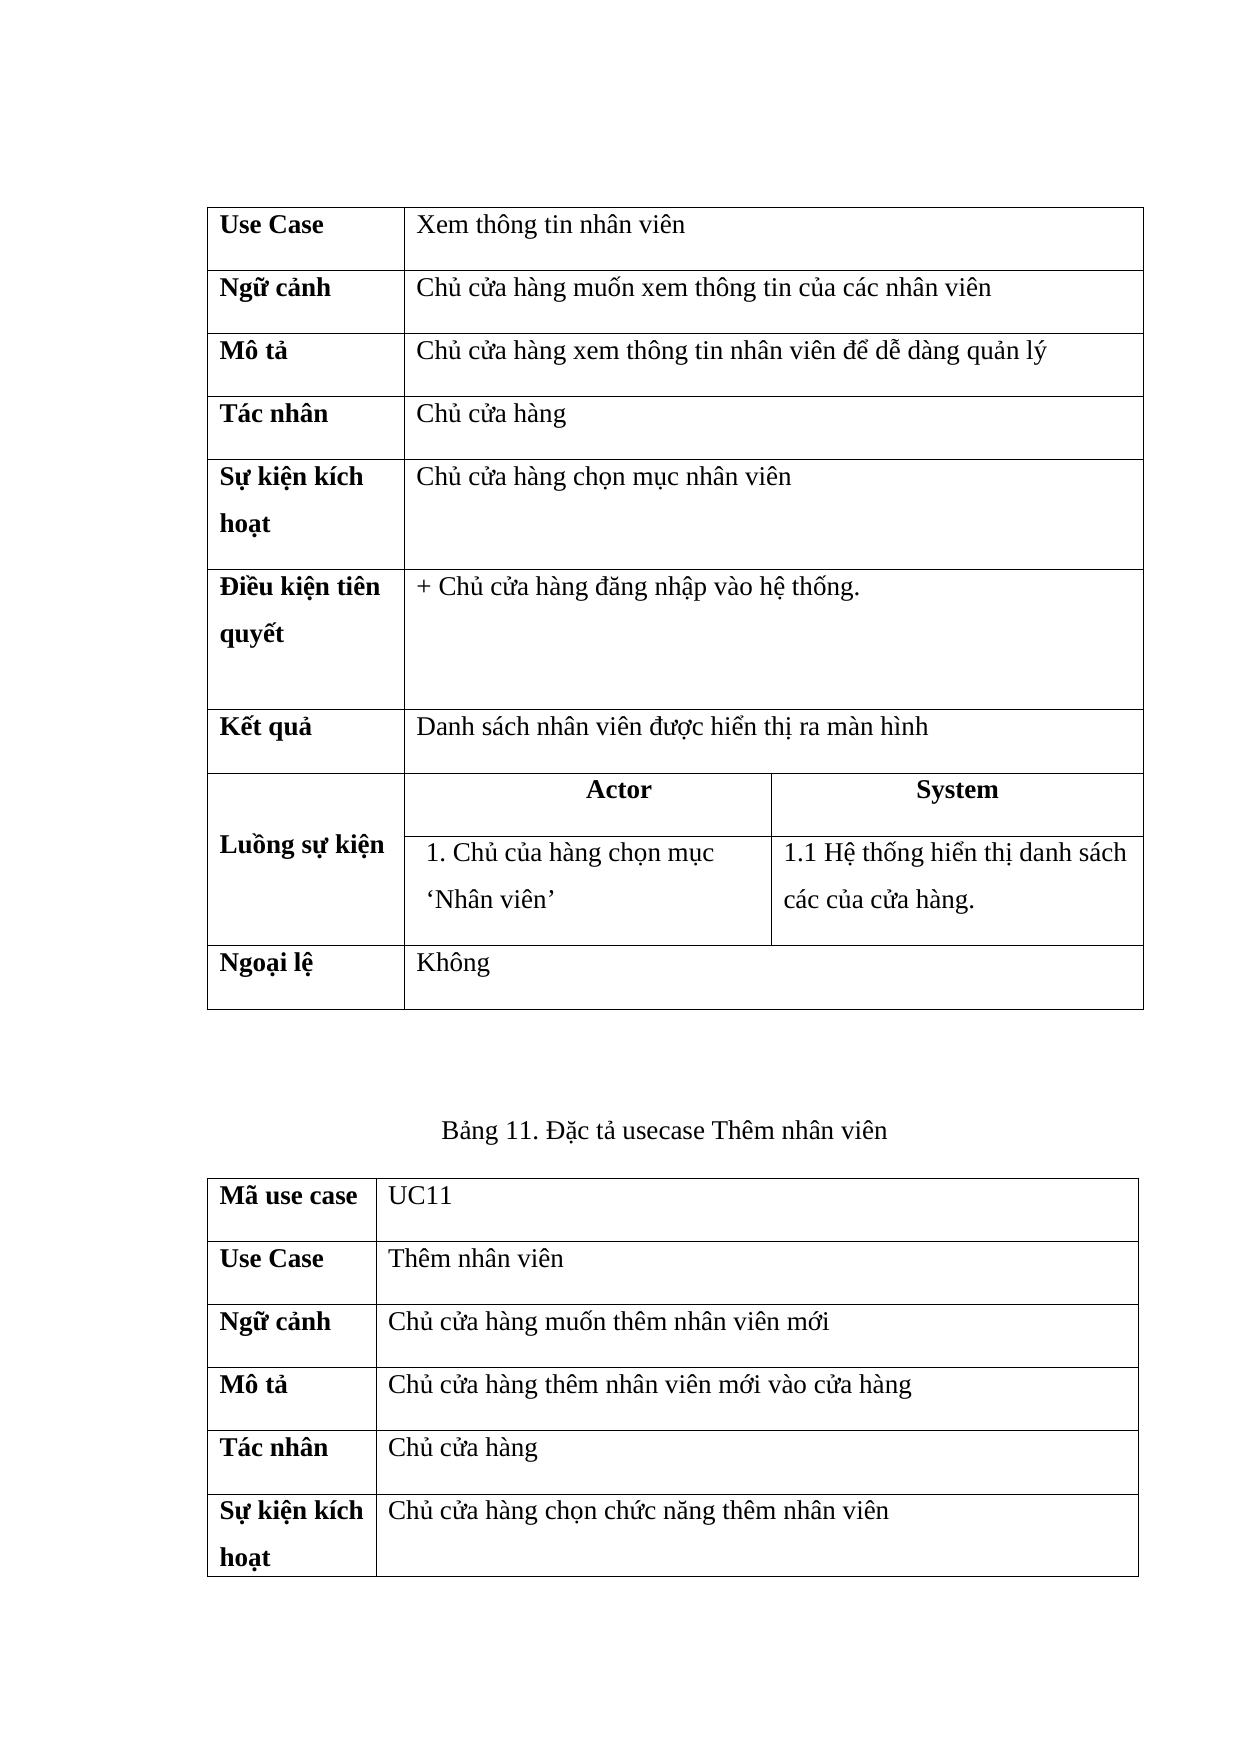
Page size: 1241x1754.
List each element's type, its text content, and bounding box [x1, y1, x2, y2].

table_cell Tác nhân [208, 1431, 376, 1493]
table_cell Chủ cửa hàng chọn mục nhân viên [405, 460, 1143, 569]
table_cell Chủ cửa hàng [405, 397, 1143, 459]
table_cell Actor [405, 774, 771, 836]
table_cell Kết quả [208, 710, 404, 772]
table_cell Ngữ cảnh [208, 1305, 376, 1367]
table_cell Luồng sự kiện [208, 774, 404, 945]
table_cell Danh sách nhân viên được hiển thị ra màn hình [405, 710, 1143, 772]
table_cell Chủ cửa hàng muốn thêm nhân viên mới [377, 1305, 1138, 1367]
table_cell Sự kiện kích hoạt [208, 1495, 376, 1576]
table_cell Use Case [208, 1242, 376, 1304]
table_cell Thêm nhân viên [377, 1242, 1138, 1304]
table_cell Ngữ cảnh [208, 271, 404, 333]
table_cell + Chủ cửa hàng đăng nhập vào hệ thống. [405, 570, 1143, 709]
table_cell Chủ cửa hàng muốn xem thông tin của các nhân viên [405, 271, 1143, 333]
table_cell 1. Chủ của hàng chọn mục ‘Nhân viên’ [405, 837, 771, 945]
table_cell Chủ cửa hàng xem thông tin nhân viên để dễ dàng quản lý [405, 334, 1143, 396]
table_header UC11 [377, 1179, 1138, 1241]
table_cell Chủ cửa hàng thêm nhân viên mới vào cửa hàng [377, 1368, 1138, 1430]
table_cell Tác nhân [208, 397, 404, 459]
table_cell Chủ cửa hàng [377, 1431, 1138, 1493]
table_cell Mô tả [208, 1368, 376, 1430]
table_cell Ngoại lệ [208, 946, 404, 1008]
table_cell Chủ cửa hàng chọn chức năng thêm nhân viên [377, 1495, 1138, 1576]
table_cell Xem thông tin nhân viên [405, 208, 1143, 270]
table_cell Use Case [208, 208, 404, 270]
text Bảng 11. Đặc tả usecase Thêm nhân viên [207, 1114, 1122, 1146]
table_cell Điều kiện tiên quyết [208, 570, 404, 709]
table_cell Mô tả [208, 334, 404, 396]
table_cell 1.1 Hệ thống hiển thị danh sách các của cửa hàng. [772, 837, 1143, 945]
table_cell Không [405, 946, 1143, 1008]
table_cell Sự kiện kích hoạt [208, 460, 404, 569]
table_header Mã use case [208, 1179, 376, 1241]
table_cell System [772, 774, 1143, 836]
